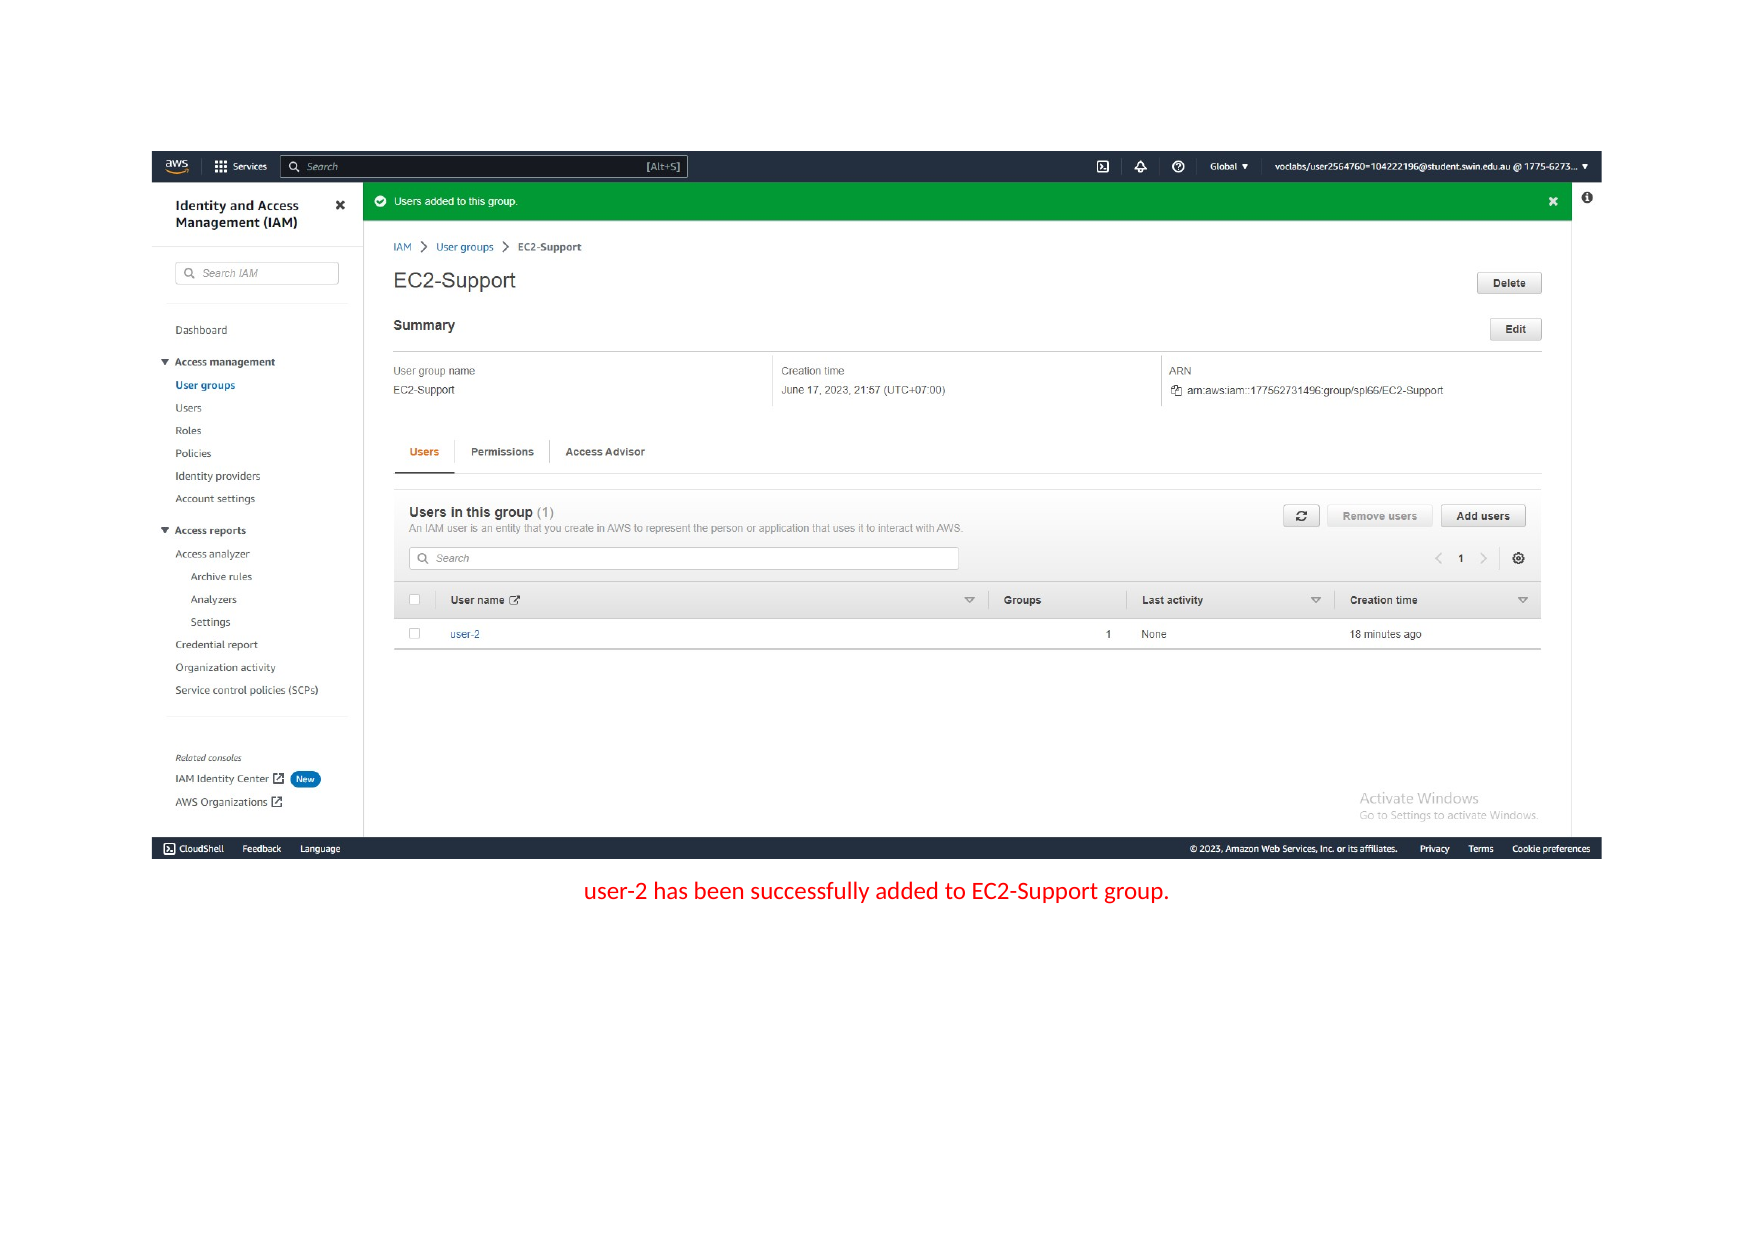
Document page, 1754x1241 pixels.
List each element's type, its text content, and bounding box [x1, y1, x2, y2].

text user-2 has been successfully added to EC2-Support group. [152, 875, 1602, 906]
picture [151, 151, 1602, 859]
